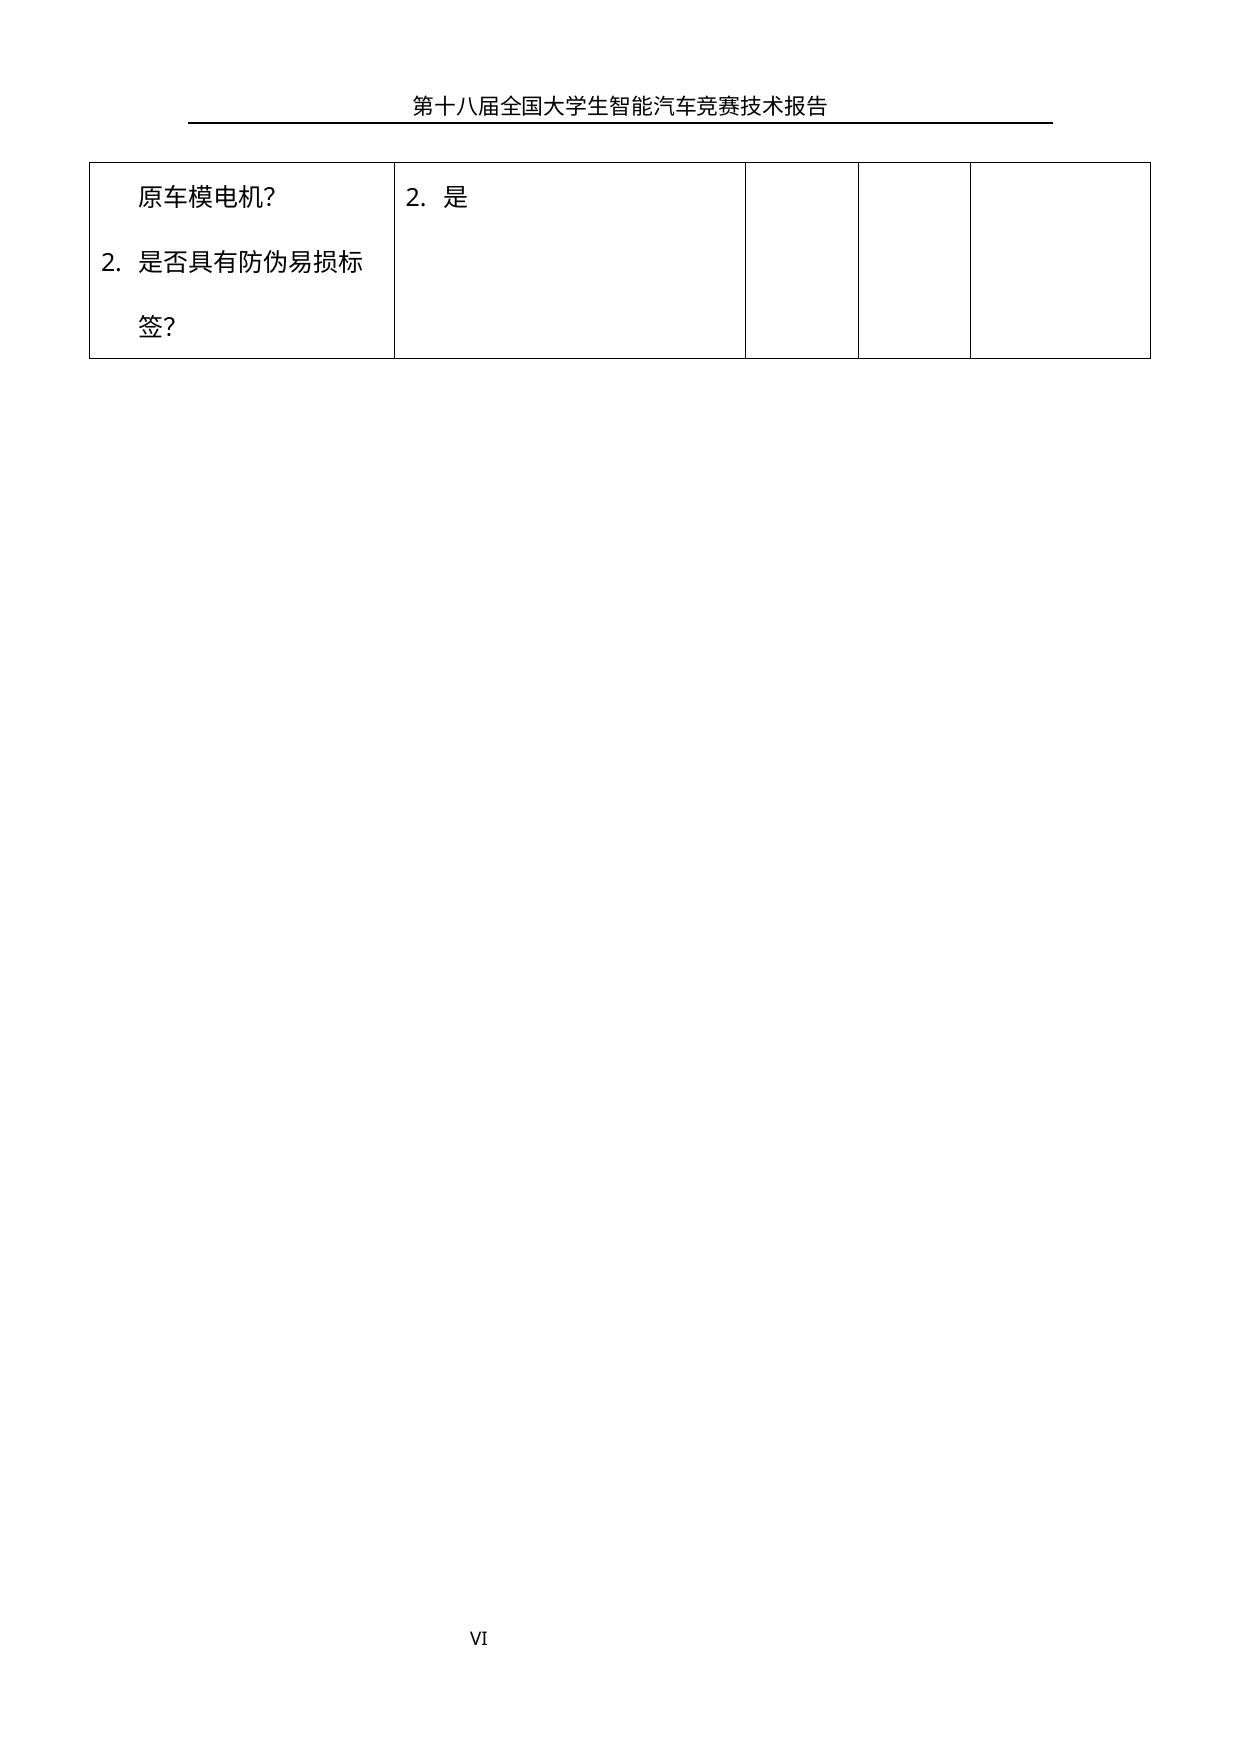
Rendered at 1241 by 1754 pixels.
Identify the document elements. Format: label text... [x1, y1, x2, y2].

table_cell [746, 163, 858, 358]
table_cell 是 是 [395, 163, 745, 358]
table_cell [90, 163, 394, 358]
table_cell [859, 163, 970, 358]
table_cell [971, 163, 1150, 358]
